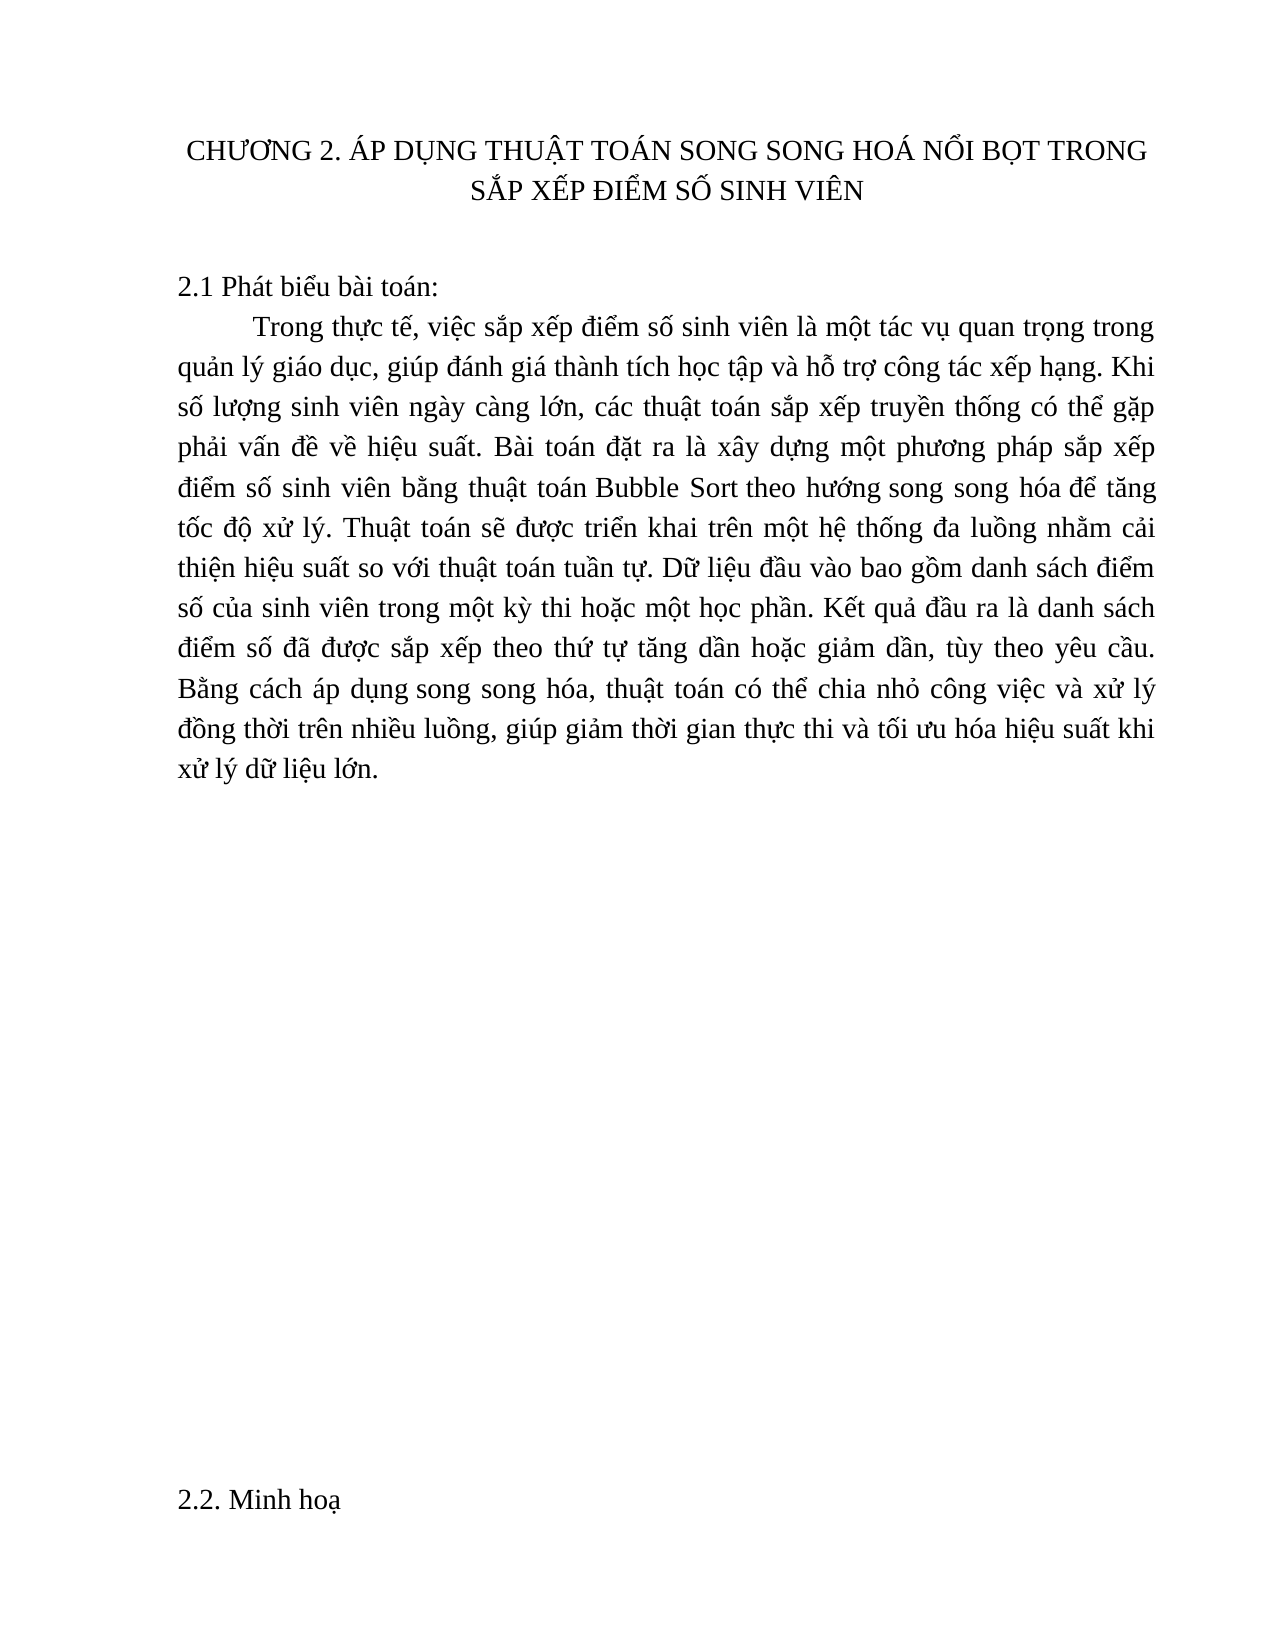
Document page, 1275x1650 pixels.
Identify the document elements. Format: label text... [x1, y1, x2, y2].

text 2.2. Minh hoạ [177, 1482, 1157, 1516]
subtitle Trong thực tế, việc sắp xếp điểm số sinh viên là một tác vụ quan trọng trong quản lý giáo dục, giúp đánh giá thành tích học tập và hỗ trợ công tác xếp hạng. Khi số lượng sinh viên ngày càng lớn, các thuật toán sắp xếp truyền thống có thể gặp phải vấn đề về hiệu suất. Bài toán đặt ra là xây dựng một phương pháp sắp xếp điểm số sinh viên bằng thuật toán Bubble Sort theo hướng song song hóa để tăng tốc độ xử lý. Thuật toán sẽ được triển khai trên một hệ thống đa luồng nhằm cải thiện hiệu suất so với thuật toán tuần tự. Dữ liệu đầu vào bao gồm danh sách điểm số của sinh viên trong một kỳ thi hoặc một học phần. Kết quả đầu ra là danh sách điểm số đã được sắp xếp theo thứ tự tăng dần hoặc giảm dần, tùy theo yêu cầu. Bằng cách áp dụng song song hóa, thuật toán có thể chia nhỏ công việc và xử lý đồng thời trên nhiều luồng, giúp giảm thời gian thực thi và tối ưu hóa hiệu suất khi xử lý dữ liệu lớn. [177, 309, 1157, 785]
subtitle 2.1 Phát biểu bài toán: [177, 269, 1157, 302]
subtitle CHƯƠNG 2. ÁP DỤNG THUẬT TOÁN SONG SONG HOÁ NỔI BỌT TRONG SẮP XẾP ĐIỂM SỐ SINH VIÊN [177, 133, 1157, 207]
